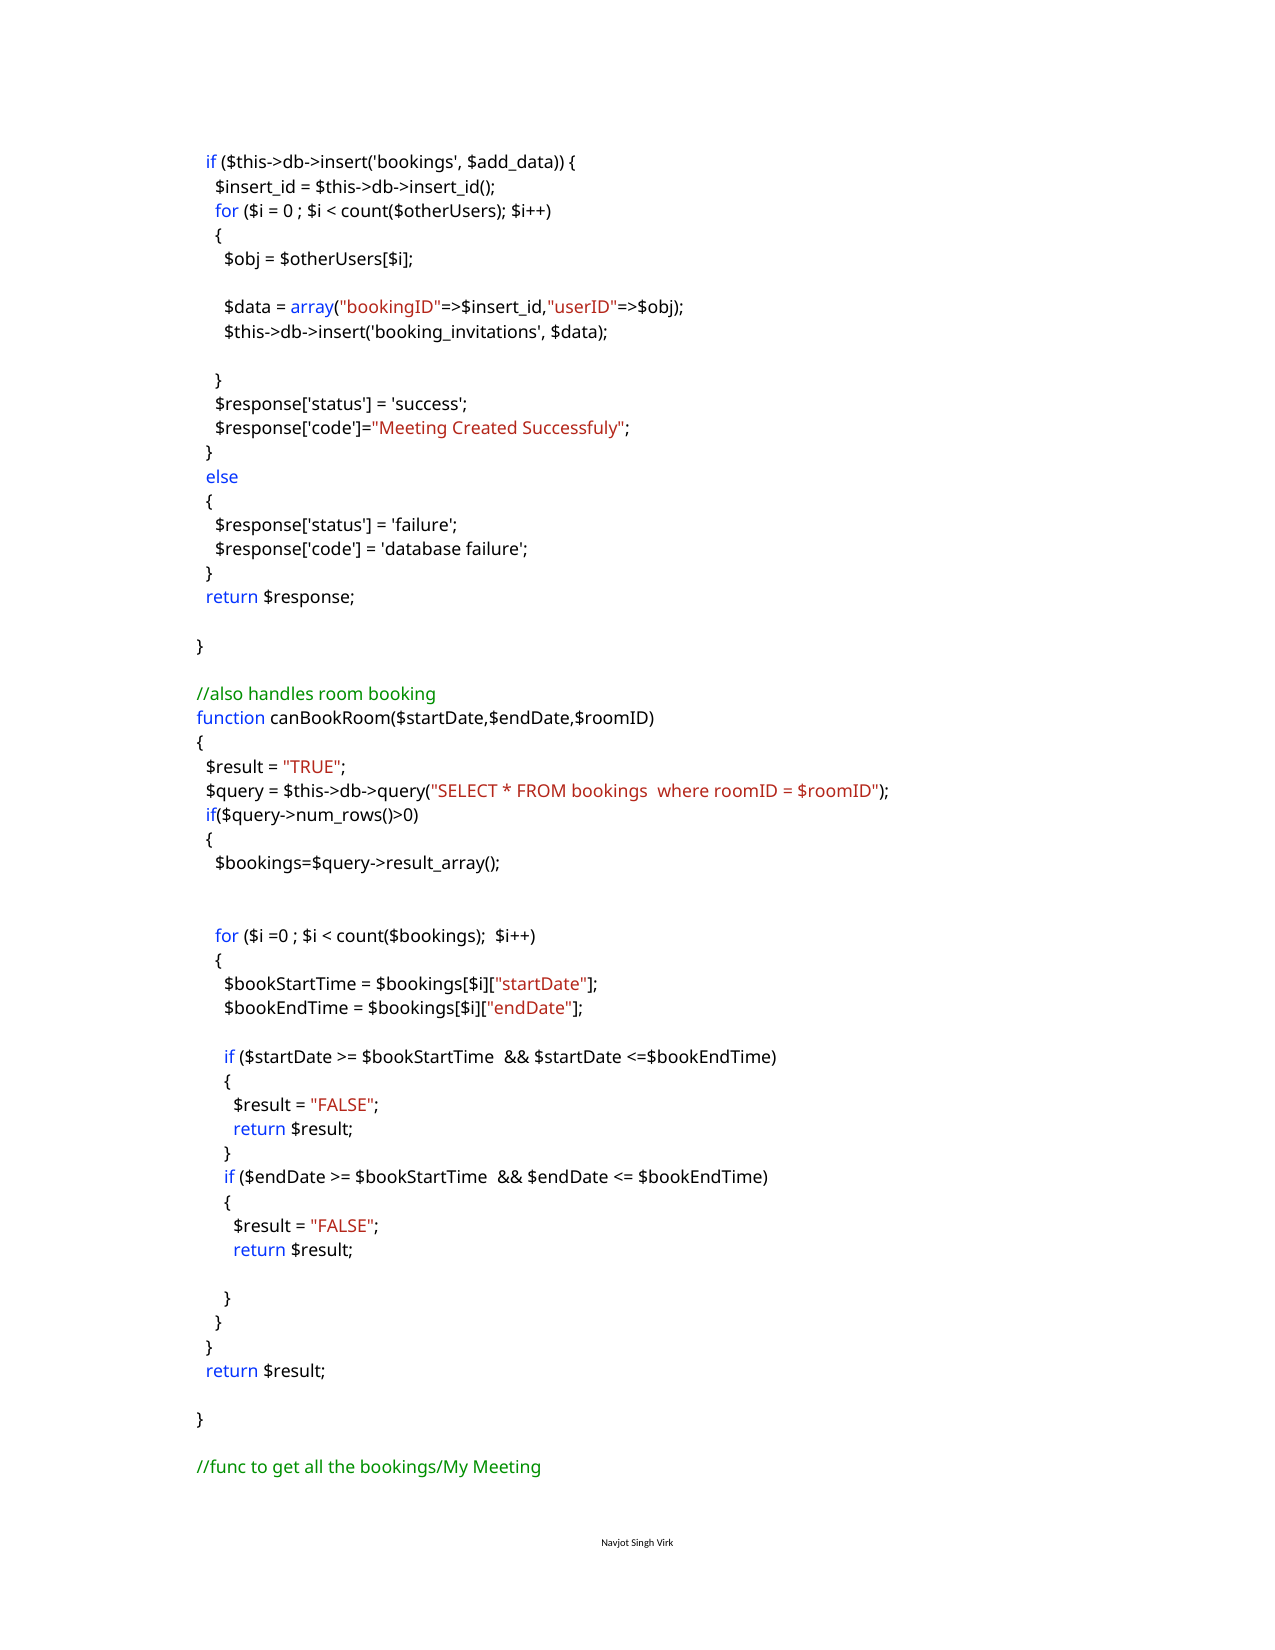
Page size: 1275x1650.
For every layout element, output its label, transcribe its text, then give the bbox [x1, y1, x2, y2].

text $result = "FALSE"; [187, 1092, 1088, 1117]
text for ($i =0 ; $i < count($bookings); $i++) [187, 923, 1088, 947]
text if($query->num_rows()>0) [187, 802, 1088, 827]
text } [187, 561, 1088, 585]
text { [187, 222, 1088, 247]
text $response['code']="Meeting Created Successfuly"; [187, 416, 1088, 440]
text { [187, 730, 1088, 754]
text } [187, 1286, 1088, 1310]
text for ($i = 0 ; $i < count($otherUsers); $i++) [187, 198, 1088, 222]
text return $result; [187, 1358, 1088, 1382]
text { [187, 947, 1088, 972]
text } [187, 440, 1088, 464]
text $bookStartTime = $bookings[$i]["startDate"]; [187, 972, 1088, 996]
text $obj = $otherUsers[$i]; [187, 247, 1088, 271]
text return $result; [187, 1117, 1088, 1141]
text { [187, 488, 1088, 512]
text $response['status'] = 'failure'; [187, 512, 1088, 537]
text } [187, 1141, 1088, 1165]
text { [187, 1189, 1088, 1213]
text return $response; [187, 585, 1088, 609]
text } [187, 1407, 1088, 1431]
text } [187, 367, 1088, 392]
text $insert_id = $this->db->insert_id(); [187, 174, 1088, 198]
text $this->db->insert('booking_invitations', $data); [187, 319, 1088, 343]
text $result = "FALSE"; [187, 1213, 1088, 1237]
text if ($endDate >= $bookStartTime && $endDate <= $bookEndTime) [187, 1165, 1088, 1189]
text //also handles room booking [187, 682, 1088, 706]
text { [187, 1068, 1088, 1092]
text //func to get all the bookings/My Meeting [187, 1455, 1088, 1479]
text $query = $this->db->query("SELECT * FROM bookings where roomID = $roomID"); [187, 778, 1088, 802]
text { [187, 827, 1088, 851]
text $response['code'] = 'database failure'; [187, 537, 1088, 561]
text function canBookRoom($startDate,$endDate,$roomID) [187, 706, 1088, 730]
text $data = array("bookingID"=>$insert_id,"userID"=>$obj); [187, 295, 1088, 319]
text $bookEndTime = $bookings[$i]["endDate"]; [187, 996, 1088, 1020]
text $response['status'] = 'success'; [187, 392, 1088, 416]
text } [187, 1310, 1088, 1334]
text } [187, 1334, 1088, 1358]
text if ($this->db->insert('bookings', $add_data)) { [187, 150, 1088, 174]
text } [187, 633, 1088, 657]
text if ($startDate >= $bookStartTime && $startDate <=$bookEndTime) [187, 1044, 1088, 1068]
text $bookings=$query->result_array(); [187, 851, 1088, 875]
text else [187, 464, 1088, 488]
text return $result; [187, 1237, 1088, 1262]
text $result = "TRUE"; [187, 754, 1088, 778]
